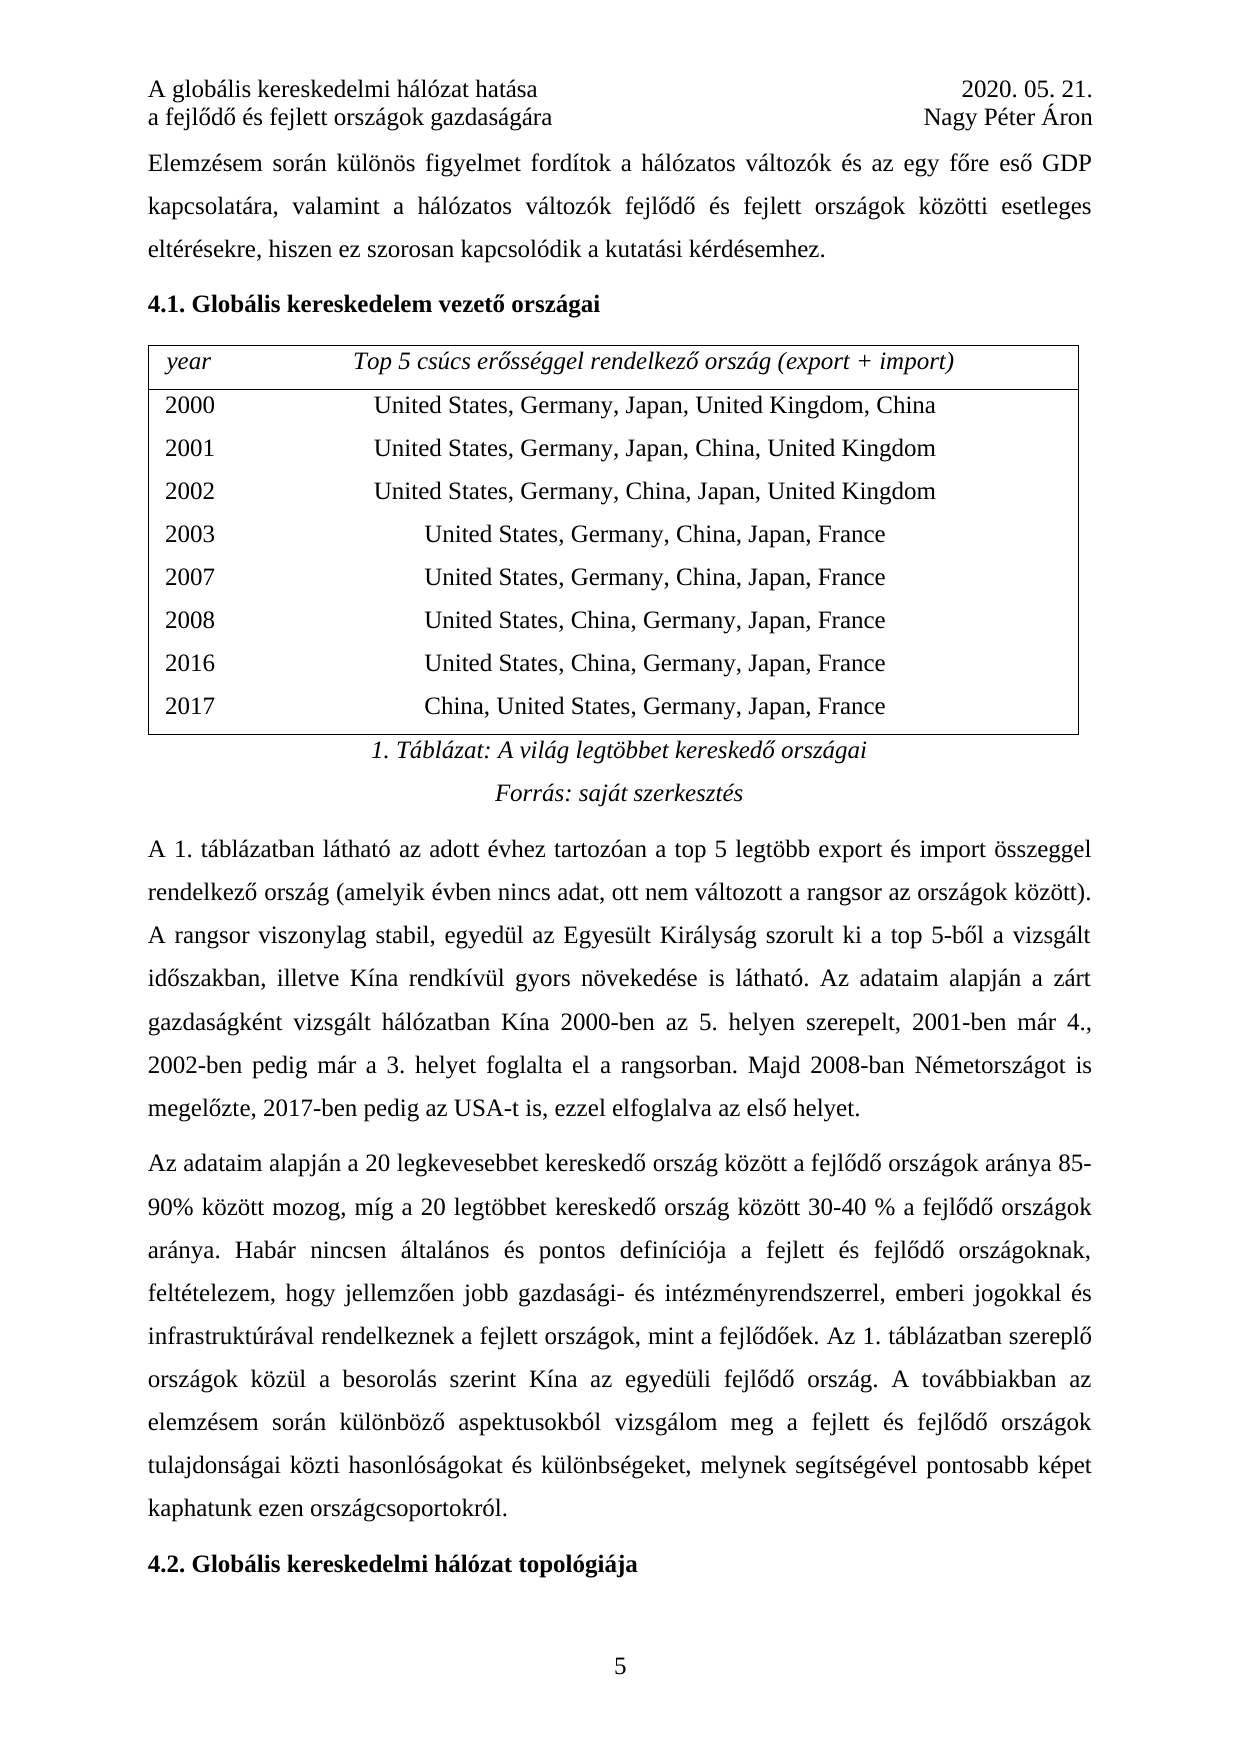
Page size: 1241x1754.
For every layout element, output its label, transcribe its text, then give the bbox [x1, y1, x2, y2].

table_cell 2000 [149, 390, 231, 433]
text Elemzésem során különös figyelmet fordítok a hálózatos változók és az egy főre eső GDP kapcsolatára, valamint a hálózatos változók fejlődő és fejlett országok közötti esetleges eltérésekre, hiszen ez szorosan kapcsolódik a kutatási kérdésemhez. [148, 148, 1093, 263]
table_cell 2007 [149, 562, 231, 605]
text Az adataim alapján a 20 legkevesebbet kereskedő ország között a fejlődő országok aránya 85-90% között mozog, míg a 20 legtöbbet kereskedő ország között 30-40 % a fejlődő országok aránya. Habár nincsen általános és pontos definíciója a fejlett és fejlődő országoknak, feltételezem, hogy jellemzően jobb gazdasági- és intézményrendszerrel, emberi jogokkal és infrastruktúrával rendelkeznek a fejlett országok, mint a fejlődőek. Az 1. táblázatban szereplő országok közül a besorolás szerint Kína az egyedüli fejlődő ország. A továbbiakban az elemzésem során különböző aspektusokból vizsgálom meg a fejlett és fejlődő országok tulajdonságai közti hasonlóságokat és különbségeket, melynek segítségével pontosabb képet kaphatunk ezen országcsoportokról. [148, 1148, 1093, 1522]
table_cell 2003 [149, 519, 231, 562]
table_cell United States, China, Germany, Japan, France [231, 605, 1078, 648]
table_header year [149, 346, 231, 389]
text A 1. táblázatban látható az adott évhez tartozóan a top 5 legtöbb export és import összeggel rendelkező ország (amelyik évben nincs adat, ott nem változott a rangsor az országok között). A rangsor viszonylag stabil, egyedül az Egyesült Királyság szorult ki a top 5-ből a vizsgált időszakban, illetve Kína rendkívül gyors növekedése is látható. Az adataim alapján a zárt gazdaságként vizsgált hálózatban Kína 2000-ben az 5. helyen szerepelt, 2001-ben már 4., 2002-ben pedig már a 3. helyet foglalta el a rangsorban. Majd 2008-ban Németországot is megelőzte, 2017-ben pedig az USA-t is, ezzel elfoglalva az első helyet. [148, 834, 1093, 1122]
table_cell 2008 [149, 605, 231, 648]
table_cell China, United States, Germany, Japan, France [231, 691, 1078, 734]
table_cell United States, China, Germany, Japan, France [231, 648, 1078, 691]
table_cell United States, Germany, China, Japan, France [231, 562, 1078, 605]
table_cell 2002 [149, 476, 231, 519]
table_cell United States, Germany, Japan, China, United Kingdom [231, 433, 1078, 476]
text 1. Táblázat: A világ legtöbbet kereskedő országai Forrás: saját szerkesztés [148, 735, 1093, 807]
table_header Top 5 csúcs erősséggel rendelkező ország (export + import) [231, 346, 1078, 389]
table_cell 2016 [149, 648, 231, 691]
table_cell 2017 [149, 691, 231, 734]
table_cell 2001 [149, 433, 231, 476]
subtitle 4.1. Globális kereskedelem vezető országai [148, 289, 1093, 318]
table_cell United States, Germany, China, Japan, United Kingdom [231, 476, 1078, 519]
subtitle 4.2. Globális kereskedelmi hálózat topológiája [148, 1549, 1093, 1578]
table_cell United States, Germany, Japan, United Kingdom, China [231, 390, 1078, 433]
table_cell United States, Germany, China, Japan, France [231, 519, 1078, 562]
